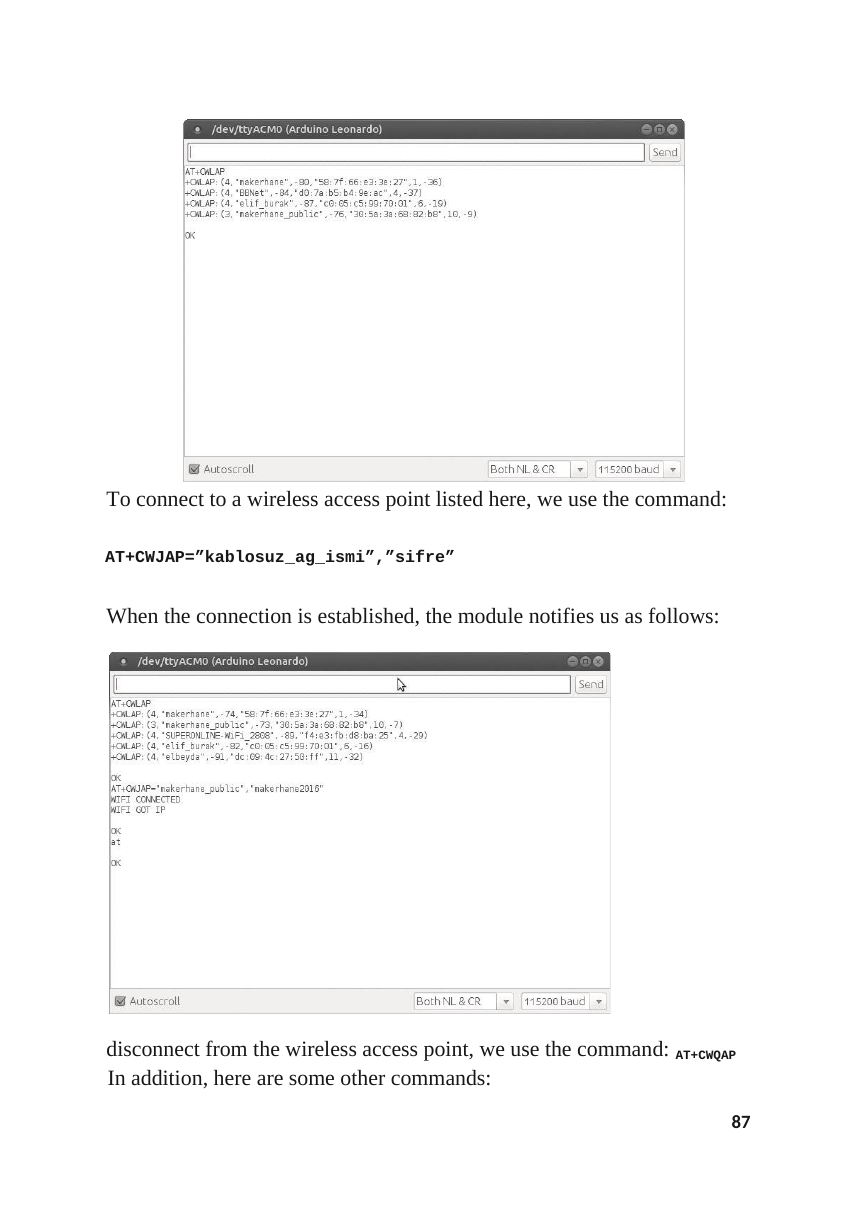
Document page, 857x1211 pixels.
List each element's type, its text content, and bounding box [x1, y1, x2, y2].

text disconnect from the wireless access point, we use the command: AT+CWQAP In addition, here are some other commands: [106, 1036, 750, 1090]
text When the connection is established, the module notifies us as follows: [106, 603, 750, 628]
picture [183, 119, 685, 482]
text AT+CWJAP=”kablosuz_ag_ismi”,”sifre” [105, 549, 750, 568]
text To connect to a wireless access point listed here, we use the command: [106, 486, 750, 511]
picture [109, 652, 611, 1014]
